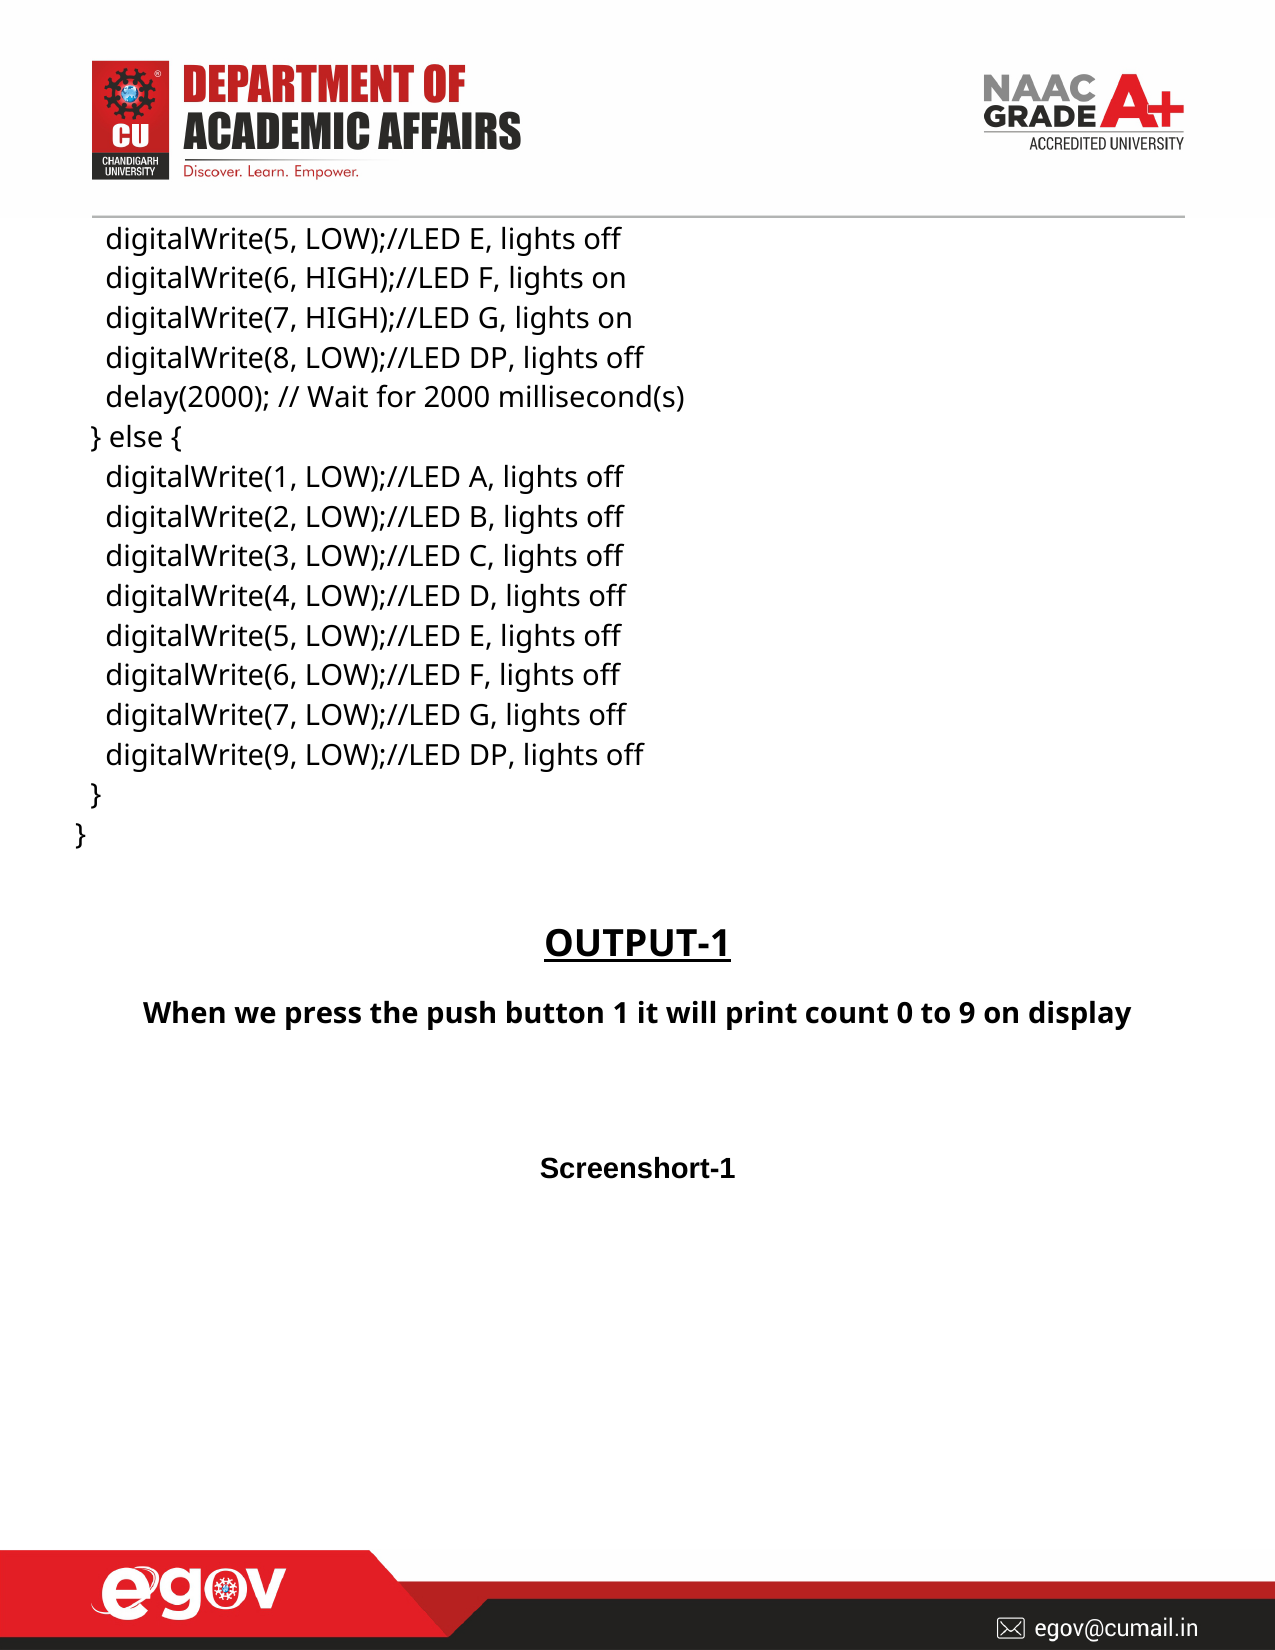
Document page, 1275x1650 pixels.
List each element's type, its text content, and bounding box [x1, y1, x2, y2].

text digitalWrite(7, HIGH);//LED G, lights on [75, 297, 1200, 337]
text digitalWrite(3, LOW);//LED C, lights off [75, 536, 1200, 575]
text digitalWrite(4, LOW);//LED D, lights off [75, 575, 1200, 615]
text When we press the push button 1 it will print count 0 to 9 on display [75, 993, 1200, 1032]
text digitalWrite(8, LOW);//LED DP, lights off [75, 337, 1200, 377]
text digitalWrite(7, LOW);//LED G, lights off [75, 694, 1200, 734]
text digitalWrite(5, LOW);//LED E, lights off [75, 75, 1200, 258]
text OUTPUT-1 [75, 916, 1200, 967]
text delay(2000); // Wait for 2000 millisecond(s) [75, 377, 1200, 416]
picture [0, 0, 1275, 218]
picture [0, 1549, 1275, 1650]
text digitalWrite(5, LOW);//LED E, lights off [75, 615, 1200, 654]
text digitalWrite(1, LOW);//LED A, lights off [75, 456, 1200, 496]
text } else { [75, 416, 1200, 456]
text } [75, 813, 1200, 853]
text digitalWrite(2, LOW);//LED B, lights off [75, 496, 1200, 536]
text digitalWrite(6, LOW);//LED F, lights off [75, 654, 1200, 694]
text Screenshort-1 [75, 1152, 1200, 1185]
text digitalWrite(9, LOW);//LED DP, lights off [75, 734, 1200, 774]
text digitalWrite(6, HIGH);//LED F, lights on [75, 258, 1200, 297]
text } [75, 774, 1200, 813]
